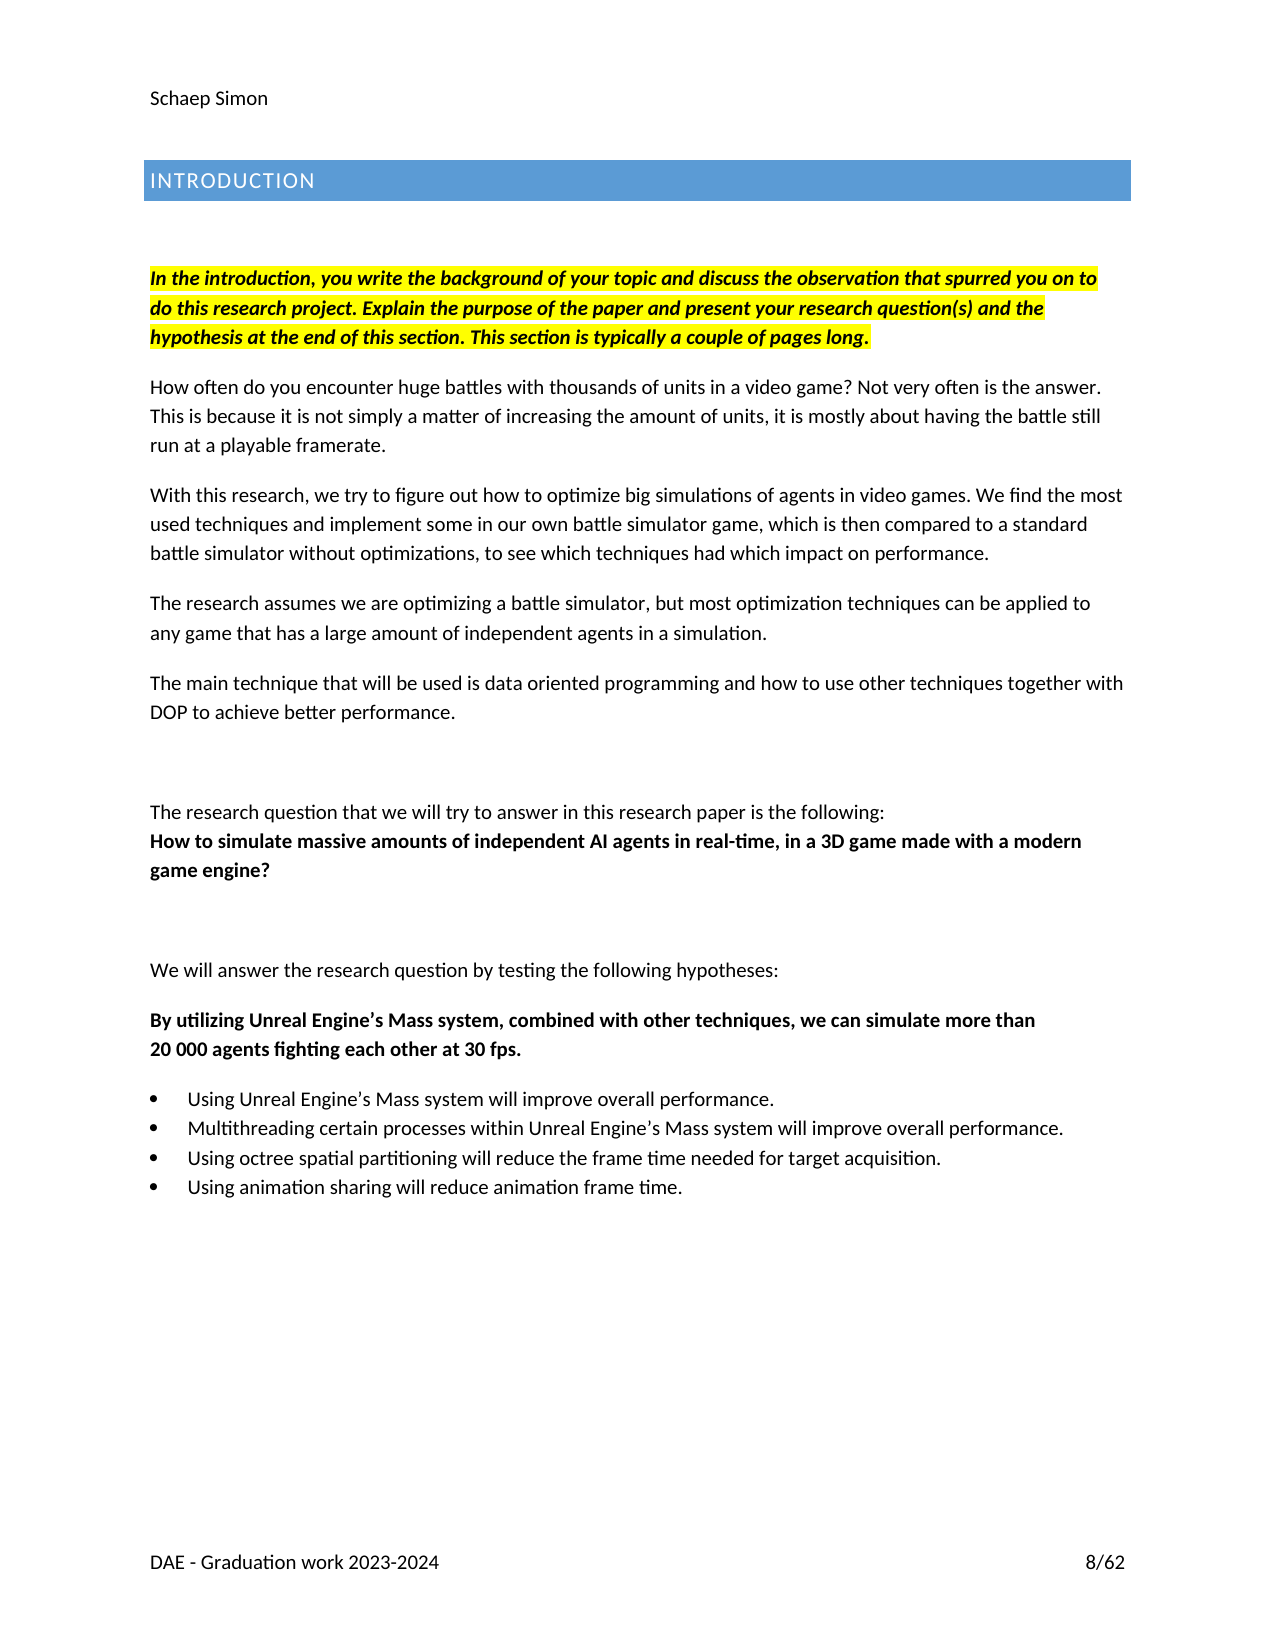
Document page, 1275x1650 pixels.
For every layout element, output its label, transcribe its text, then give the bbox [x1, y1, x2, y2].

text The research assumes we are optimizing a battle simulator, but most optimization techniques can be applied to any game that has a large amount of independent agents in a simulation. [150, 591, 1125, 645]
subtitle Introduction [150, 167, 1125, 195]
text In the introduction, you write the background of your topic and discuss the observation that spurred you on to do this research project. Explain the purpose of the paper and present your research question(s) and the hypothesis at the end of this section. This section is typically a couple of pages long. [150, 266, 1125, 349]
text With this research, we try to figure out how to optimize big simulations of agents in video games. We find the most used techniques and implement some in our own battle simulator game, which is then compared to a standard battle simulator without optimizations, to see which techniques had which impact on performance. [150, 482, 1125, 566]
list Using animation sharing will reduce animation frame time. [150, 1174, 1125, 1199]
text The research question that we will try to answer in this research paper is the following: How to simulate massive amounts of independent AI agents in real-time, in a 3D game made with a modern game engine? [150, 799, 1125, 883]
text We will answer the research question by testing the following hypotheses: [150, 957, 1125, 983]
text By utilizing Unreal Engine’s Mass system, combined with other techniques, we can simulate more than 20 000 agents fighting each other at 30 fps. [150, 1007, 1125, 1062]
list Using Unreal Engine’s Mass system will improve overall performance. [150, 1086, 1125, 1112]
text The main technique that will be used is data oriented programming and how to use other techniques together with DOP to achieve better performance. [150, 670, 1125, 724]
list Using octree spatial partitioning will reduce the frame time needed for target acquisition. [150, 1145, 1125, 1170]
list Multithreading certain processes within Unreal Engine’s Mass system will improve overall performance. [150, 1116, 1125, 1141]
text How often do you encounter huge battles with thousands of units in a video game? Not very often is the answer. This is because it is not simply a matter of increasing the amount of units, it is mostly about having the battle still run at a playable framerate. [150, 374, 1125, 458]
